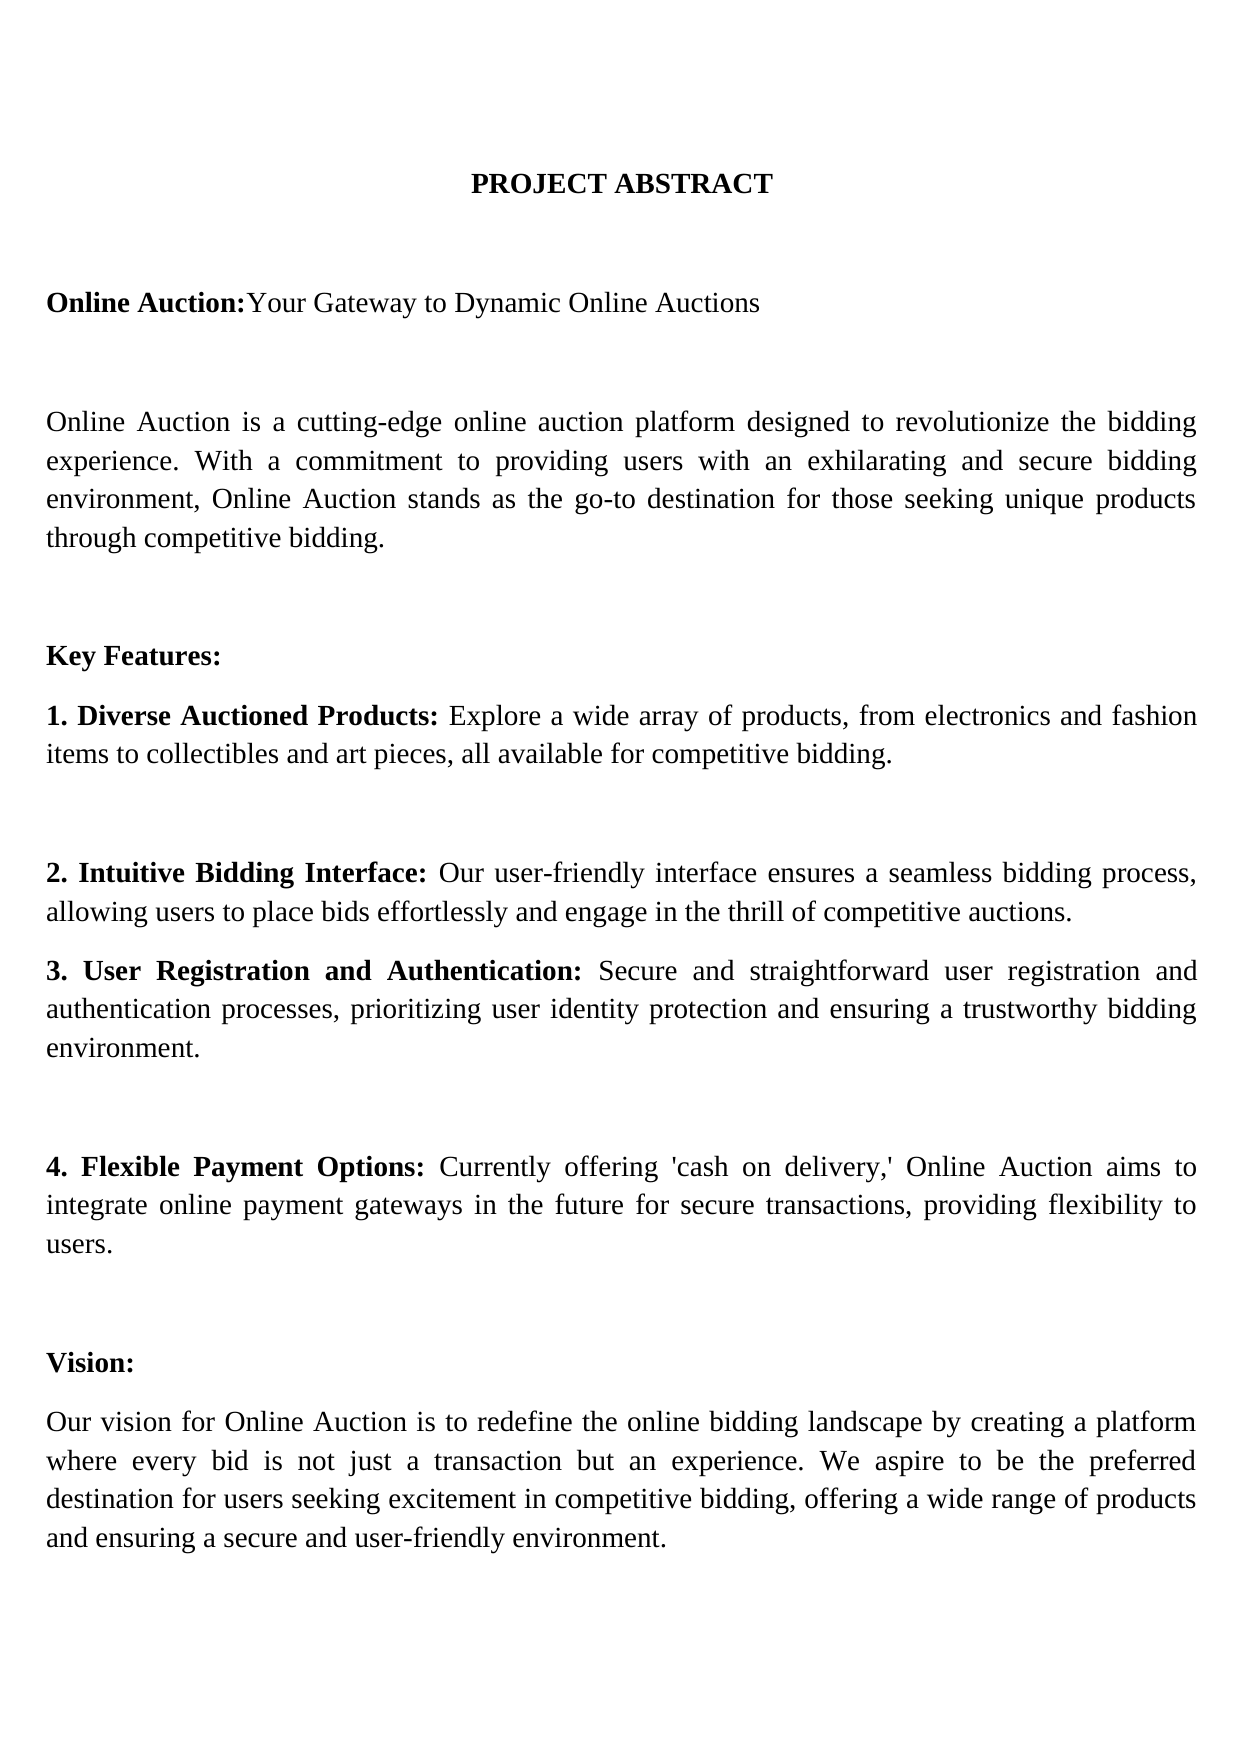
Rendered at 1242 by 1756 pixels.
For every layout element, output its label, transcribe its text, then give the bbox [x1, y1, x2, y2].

text 1. Diverse Auctioned Products: Explore a wide array of products, from electronics and fashion items to collectibles and art pieces, all available for competitive bidding. [46, 698, 1198, 770]
text Our vision for Online Auction is to redefine the online bidding landscape by creating a platform where every bid is not just a transaction but an experience. We aspire to be the preferred destination for users seeking excitement in competitive bidding, offering a wide range of products and ensuring a secure and user-friendly environment. [46, 1404, 1198, 1553]
text Online Auction is a cutting-edge online auction platform designed to revolutionize the bidding experience. With a commitment to providing users with an exhilarating and secure bidding environment, Online Auction stands as the go-to destination for those seeking unique products through competitive bidding. [46, 404, 1198, 553]
text 3. User Registration and Authentication: Secure and straightforward user registration and authentication processes, prioritizing user identity protection and ensuring a trustworthy bidding environment. [46, 953, 1198, 1064]
text Key Features: [46, 638, 1198, 672]
text PROJECT ABSTRACT [46, 167, 1198, 200]
text Vision: [46, 1345, 1198, 1378]
text 2. Intuitive Bidding Interface: Our user-friendly interface ensures a seamless bidding process, allowing users to place bids effortlessly and engage in the thrill of competitive auctions. [46, 855, 1198, 927]
text 4. Flexible Payment Options: Currently offering 'cash on delivery,' Online Auction aims to integrate online payment gateways in the future for secure transactions, providing flexibility to users. [46, 1149, 1198, 1259]
text Online Auction:Your Gateway to Dynamic Online Auctions [46, 285, 1198, 319]
